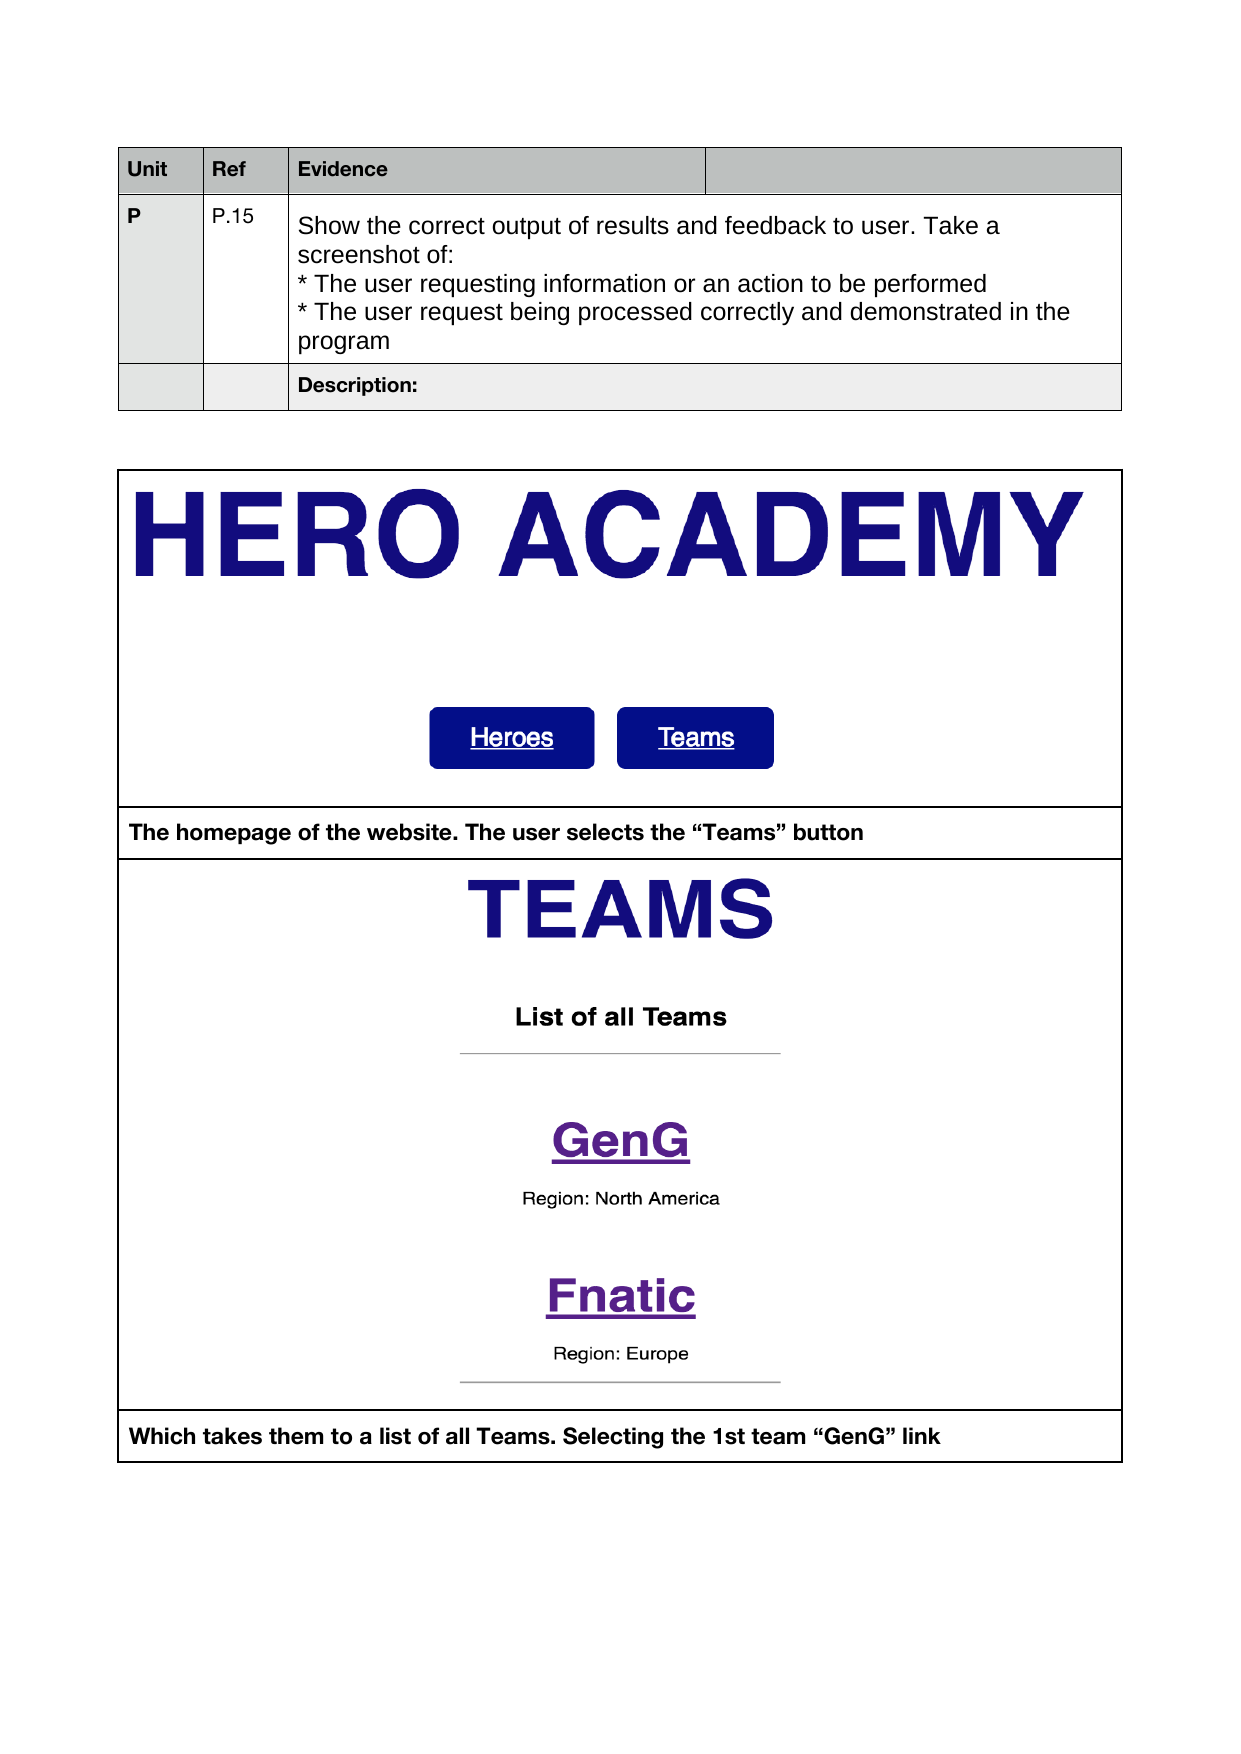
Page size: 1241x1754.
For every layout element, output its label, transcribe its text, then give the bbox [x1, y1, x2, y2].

table_header Evidence [289, 148, 705, 193]
table_header Unit [119, 148, 203, 193]
table_cell [119, 364, 203, 410]
picture [459, 870, 781, 1399]
table_cell P.15 [204, 195, 288, 363]
table_cell Description: [289, 364, 1121, 410]
table_cell Show the correct output of results and feedback to user. Take a screenshot of: * The user requesting information or an action to be performed * The user request being processed correctly and demonstrated in the program [289, 195, 1121, 363]
table_cell Which takes them to a list of all Teams. Selecting the 1st team “GenG” link [119, 1411, 1121, 1461]
table_cell [204, 364, 288, 410]
table_cell P [119, 195, 203, 363]
picture [128, 481, 1112, 796]
table_header [706, 148, 1121, 193]
table_cell [119, 860, 1121, 1409]
table_cell The homepage of the website. The user selects the “Teams” button [119, 808, 1121, 858]
table_header [119, 471, 1121, 806]
table_header Ref [204, 148, 288, 193]
